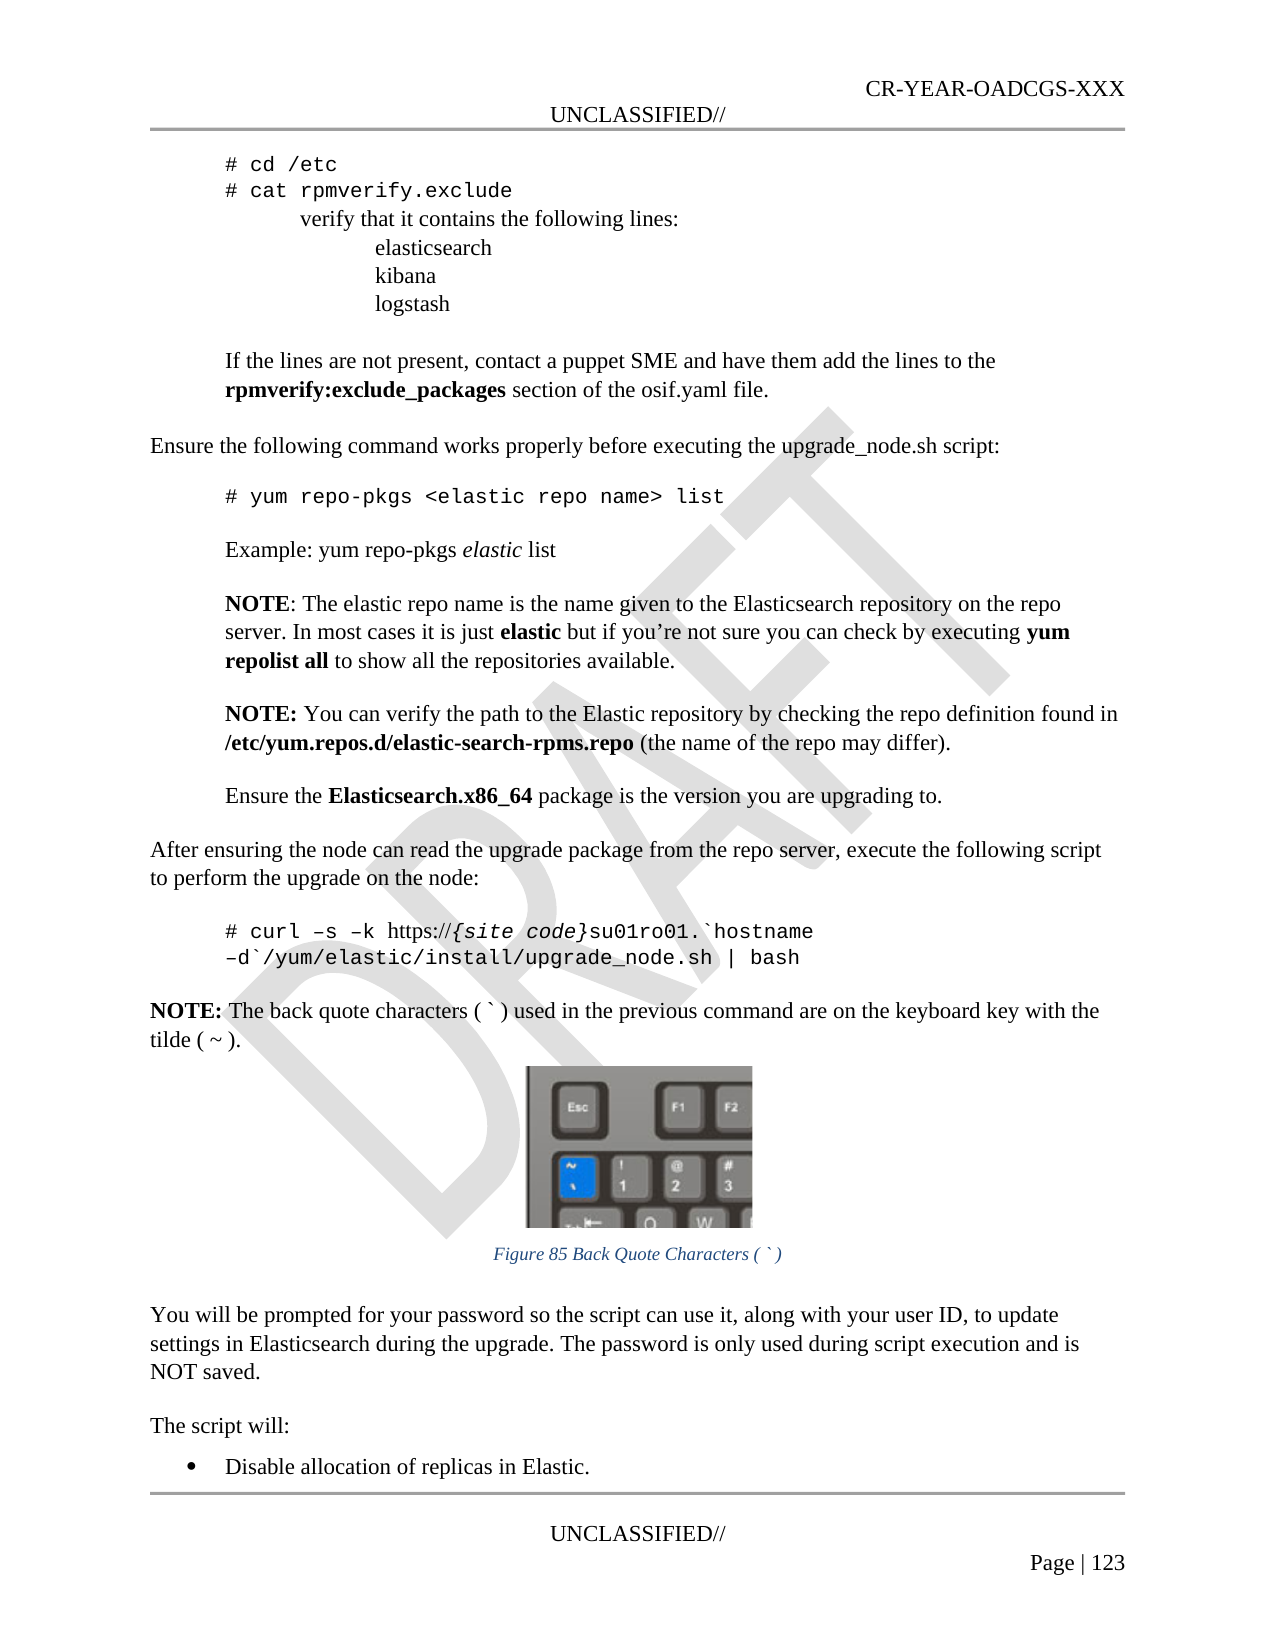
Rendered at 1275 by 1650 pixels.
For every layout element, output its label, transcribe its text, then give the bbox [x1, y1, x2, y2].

text kibana [375, 262, 1125, 288]
text # yum repo-pkgs <elastic repo name> list [225, 486, 1125, 510]
text verify that it contains the following lines: [300, 205, 1125, 231]
text NOTE: The back quote characters ( ` ) used in the previous command are on the keyboard key with the tilde ( ~ ). [150, 997, 1125, 1052]
text # cd /etc [225, 154, 1125, 178]
picture [522, 1066, 753, 1228]
text After ensuring the node can read the upgrade package from the repo server, execute the following script to perform the upgrade on the node: [150, 836, 1125, 890]
list Disable allocation of replicas in Elastic. [187, 1453, 1125, 1479]
text NOTE: The elastic repo name is the name given to the Elasticsearch repository on the repo server. In most cases it is just elastic but if you’re not sure you can check by executing yum repolist all to show all the repositories available. [225, 590, 1125, 673]
text If the lines are not present, contact a puppet SME and have them add the lines to the rpmverify:exclude_packages section of the osif.yaml file. [225, 347, 1125, 402]
text logstash [375, 290, 1125, 317]
text Ensure the Elasticsearch.x86_64 package is the version you are upgrading to. [225, 782, 1125, 808]
text Example: yum repo-pkgs elastic list [225, 537, 1125, 563]
text # curl –s –k https://{site code}su01ro01.`hostname –d`/yum/elastic/install/upgrade_node.sh | bash [225, 917, 1125, 971]
text # cat rpmverify.exclude [225, 179, 1125, 203]
text elasticsearch [375, 233, 1125, 260]
text Ensure the following command works properly before executing the upgrade_node.sh script: [150, 433, 1125, 459]
text The script will: [150, 1412, 1125, 1438]
text You will be prompted for your password so the script can use it, along with your user ID, to update settings in Elasticsearch during the upgrade. The password is only used during script execution and is NOT saved. [150, 1301, 1125, 1385]
text NOTE: You can verify the path to the Elastic repository by checking the repo definition found in /etc/yum.repos.d/elastic-search-rpms.repo (the name of the repo may differ). [225, 700, 1125, 755]
